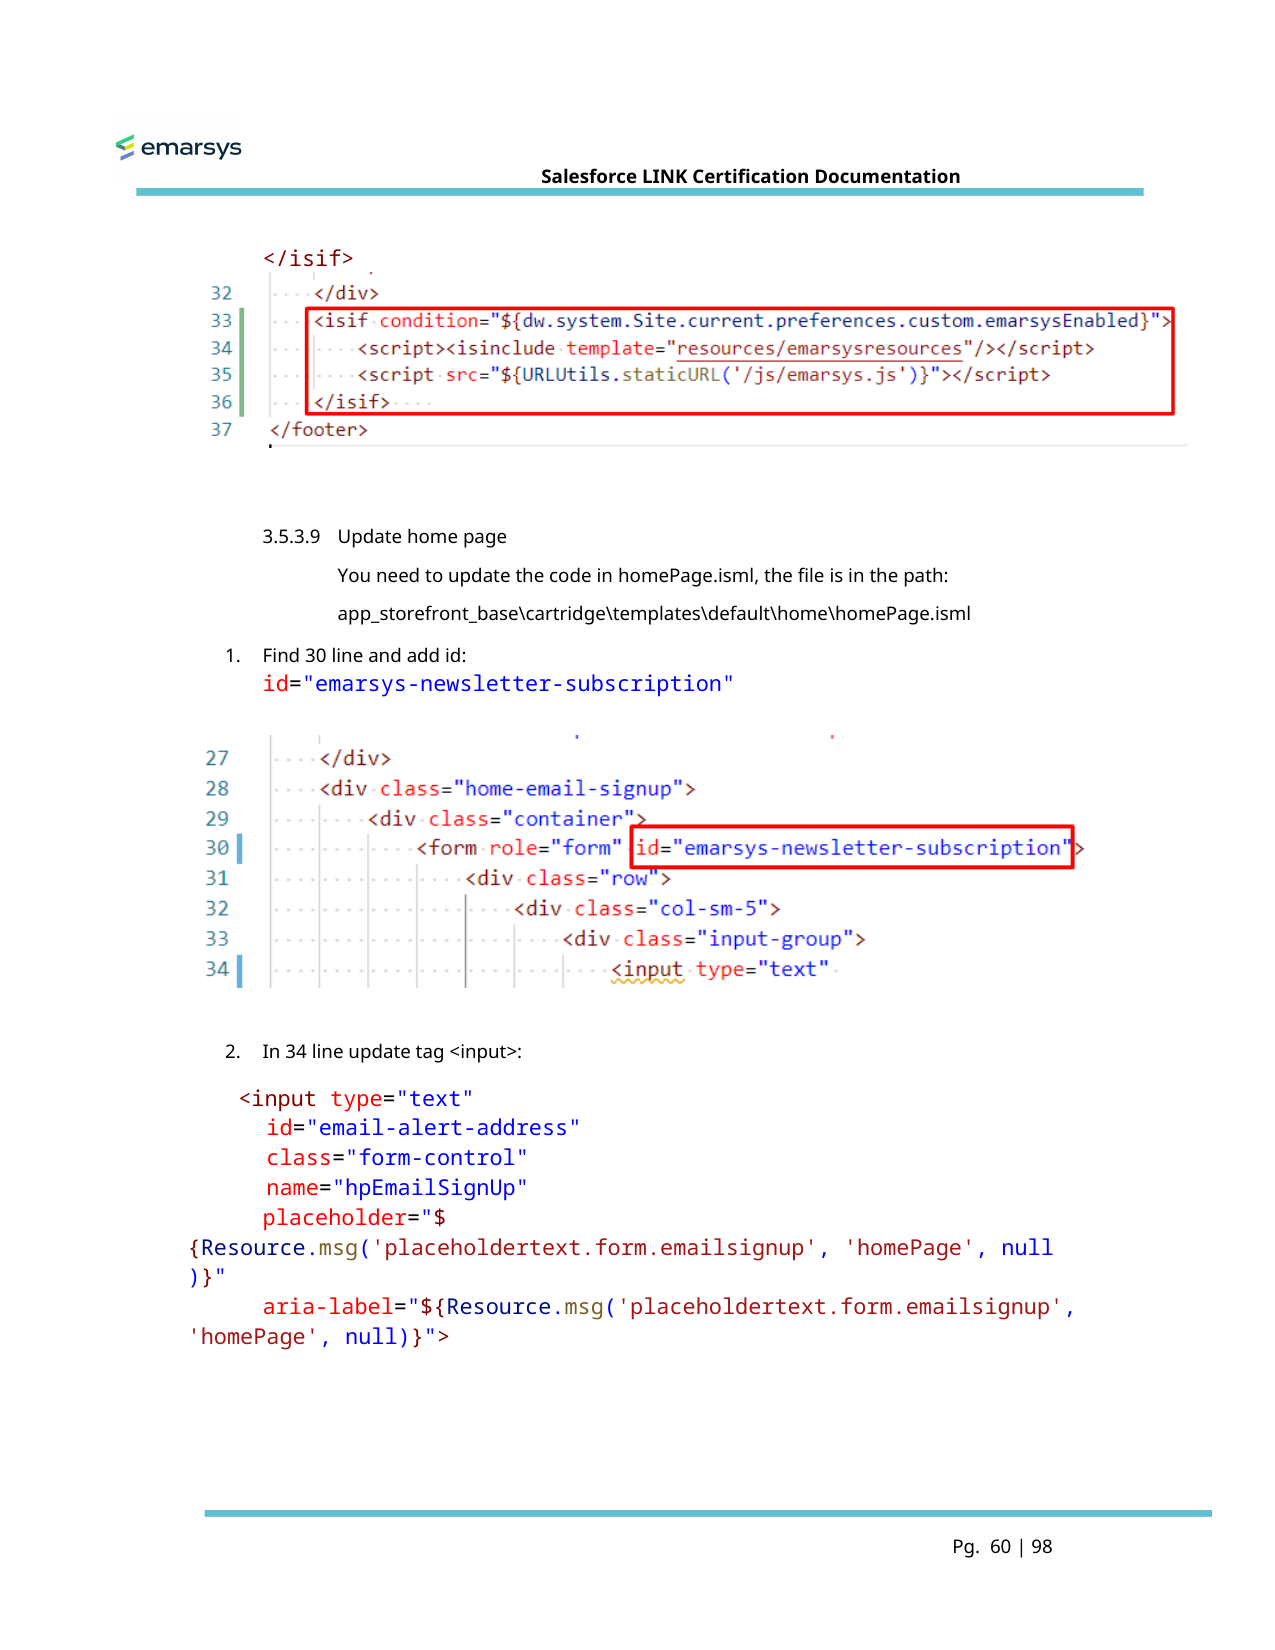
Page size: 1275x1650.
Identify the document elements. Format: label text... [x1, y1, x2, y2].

list Update home page [262, 524, 1087, 549]
text <input type="text" [225, 1083, 1087, 1112]
picture [187, 272, 1188, 448]
list Find 30 line and add id: id="emarsys-newsletter-subscription" [225, 638, 1087, 698]
picture [113, 111, 244, 184]
text name="hpEmailSignUp" [187, 1172, 1087, 1202]
list You need to update the code in homePage.isml, the file is in the path: [337, 562, 1087, 587]
text placeholder="${Resource.msg('placeholdertext.form.emailsignup', 'homePage', null)}" [187, 1202, 1087, 1291]
text </isif> [187, 243, 1087, 272]
list In 34 line update tag <input>: [225, 1038, 1087, 1064]
list app_storefront_base\cartridge\templates\default\home\homePage.isml [337, 600, 1087, 626]
text class="form-control" [187, 1142, 1087, 1172]
text id="email-alert-address" [187, 1112, 1087, 1142]
picture [136, 188, 1144, 196]
picture [187, 735, 1088, 988]
text aria-label="${Resource.msg('placeholdertext.form.emailsignup', 'homePage', null)}"> [187, 1291, 1087, 1351]
picture [204, 1510, 1212, 1517]
